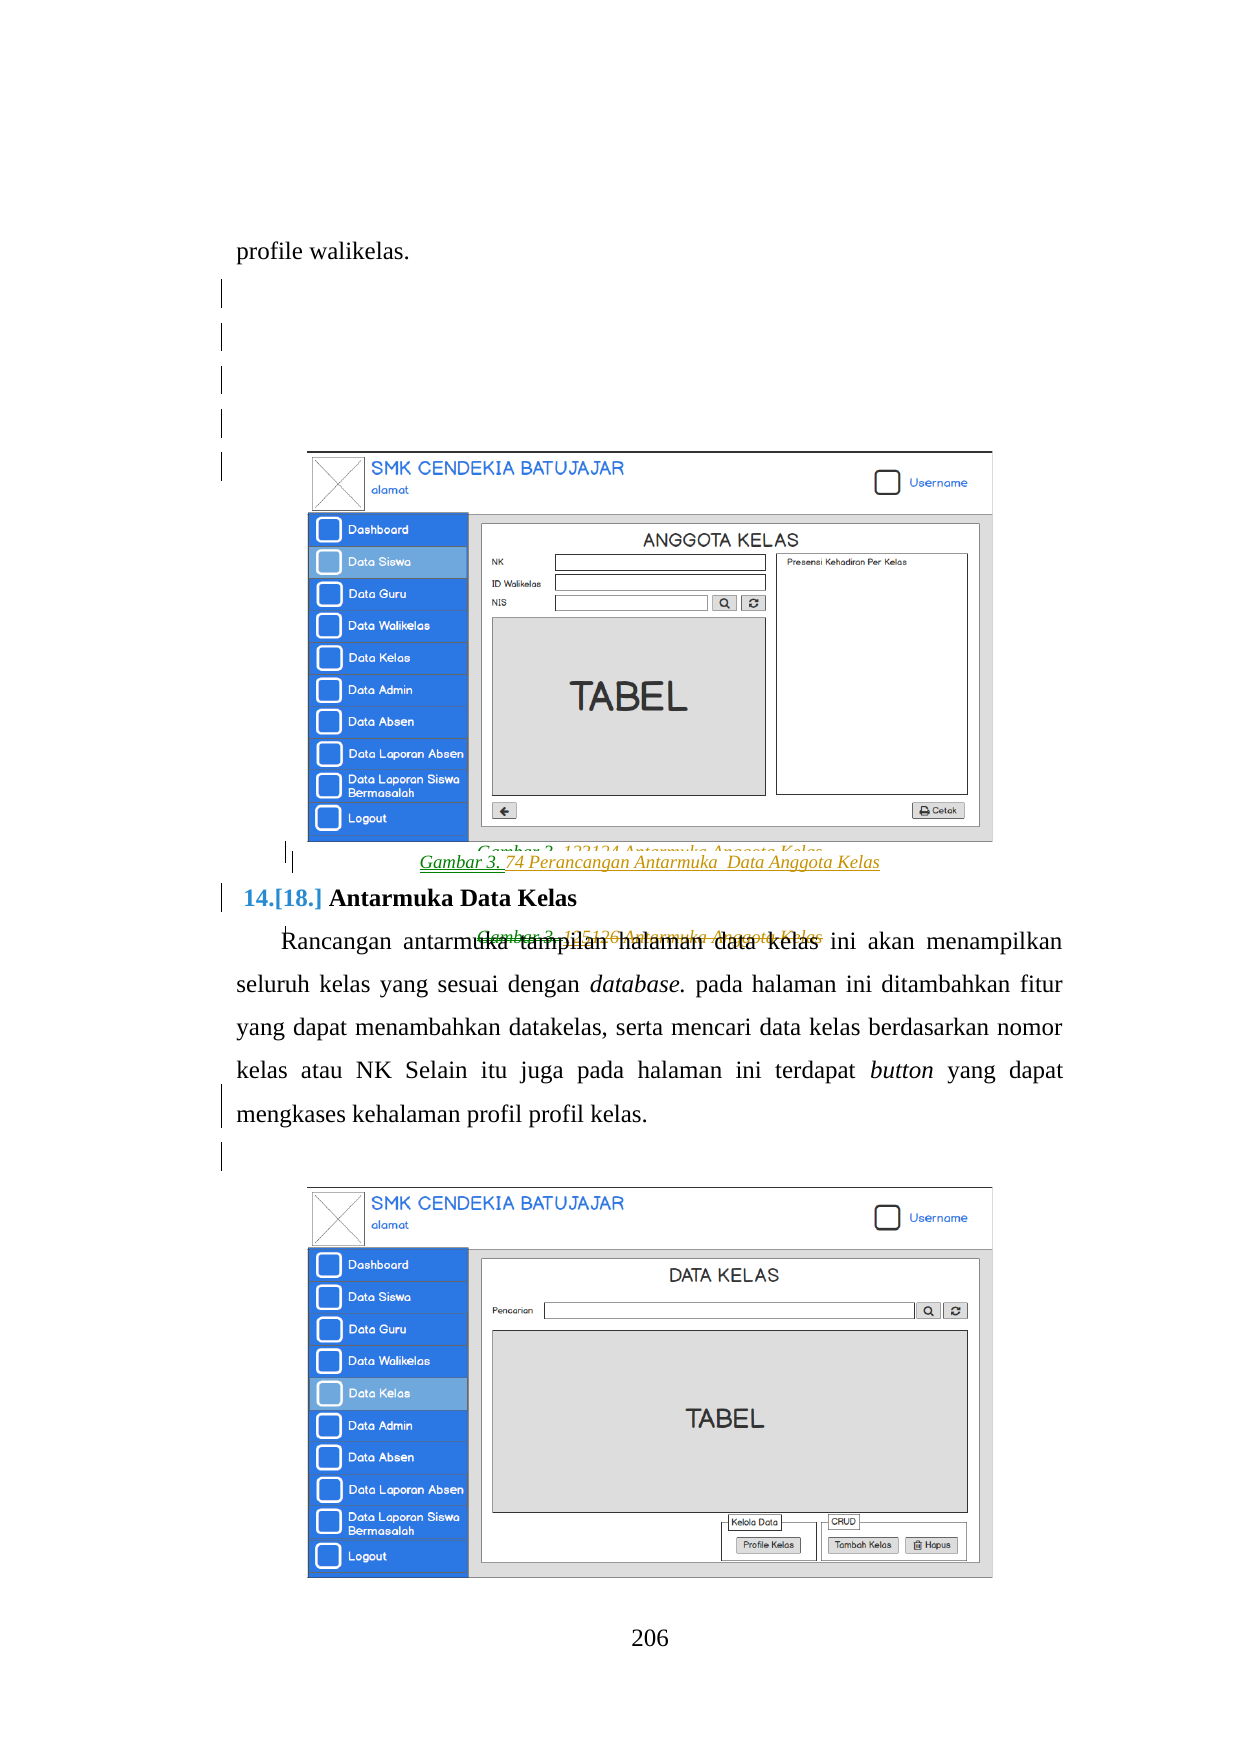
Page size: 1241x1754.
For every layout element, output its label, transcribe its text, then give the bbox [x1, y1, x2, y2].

list Antarmuka Data Kelas [243, 883, 1063, 912]
picture [307, 451, 993, 842]
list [236, 236, 1063, 265]
picture [307, 1187, 993, 1578]
text Rancangan antarmuka tampilan halaman data kelas ini akan menampilkan seluruh kelas yang sesuai dengan database. pada halaman ini ditambahkan fitur yang dapat menambahkan datakelas, serta mencari data kelas berdasarkan nomor kelas atau NK Selain itu juga pada halaman ini terdapat button yang dapat mengkases kehalaman profil profil kelas. [236, 926, 1063, 1127]
